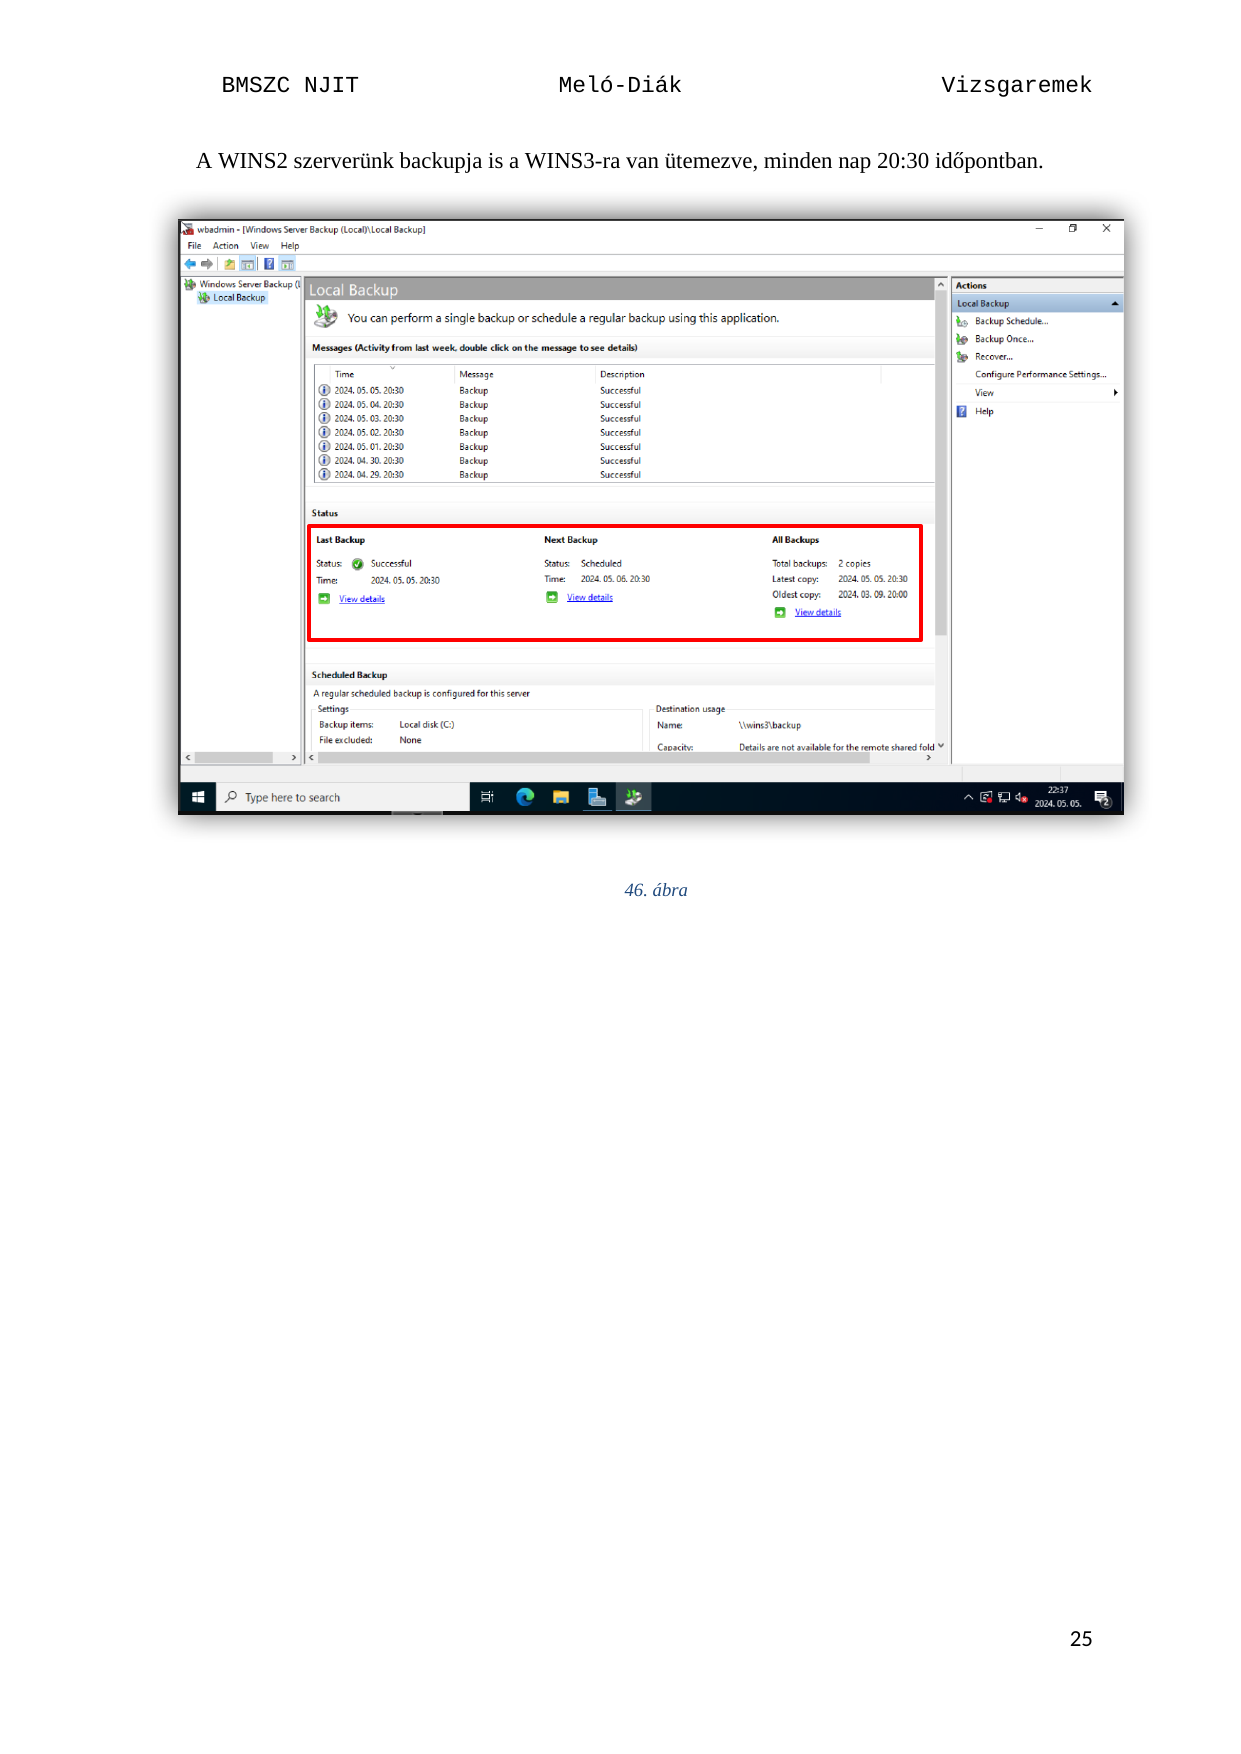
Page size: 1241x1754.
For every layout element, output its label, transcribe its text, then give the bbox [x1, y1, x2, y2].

picture [178, 219, 1124, 815]
